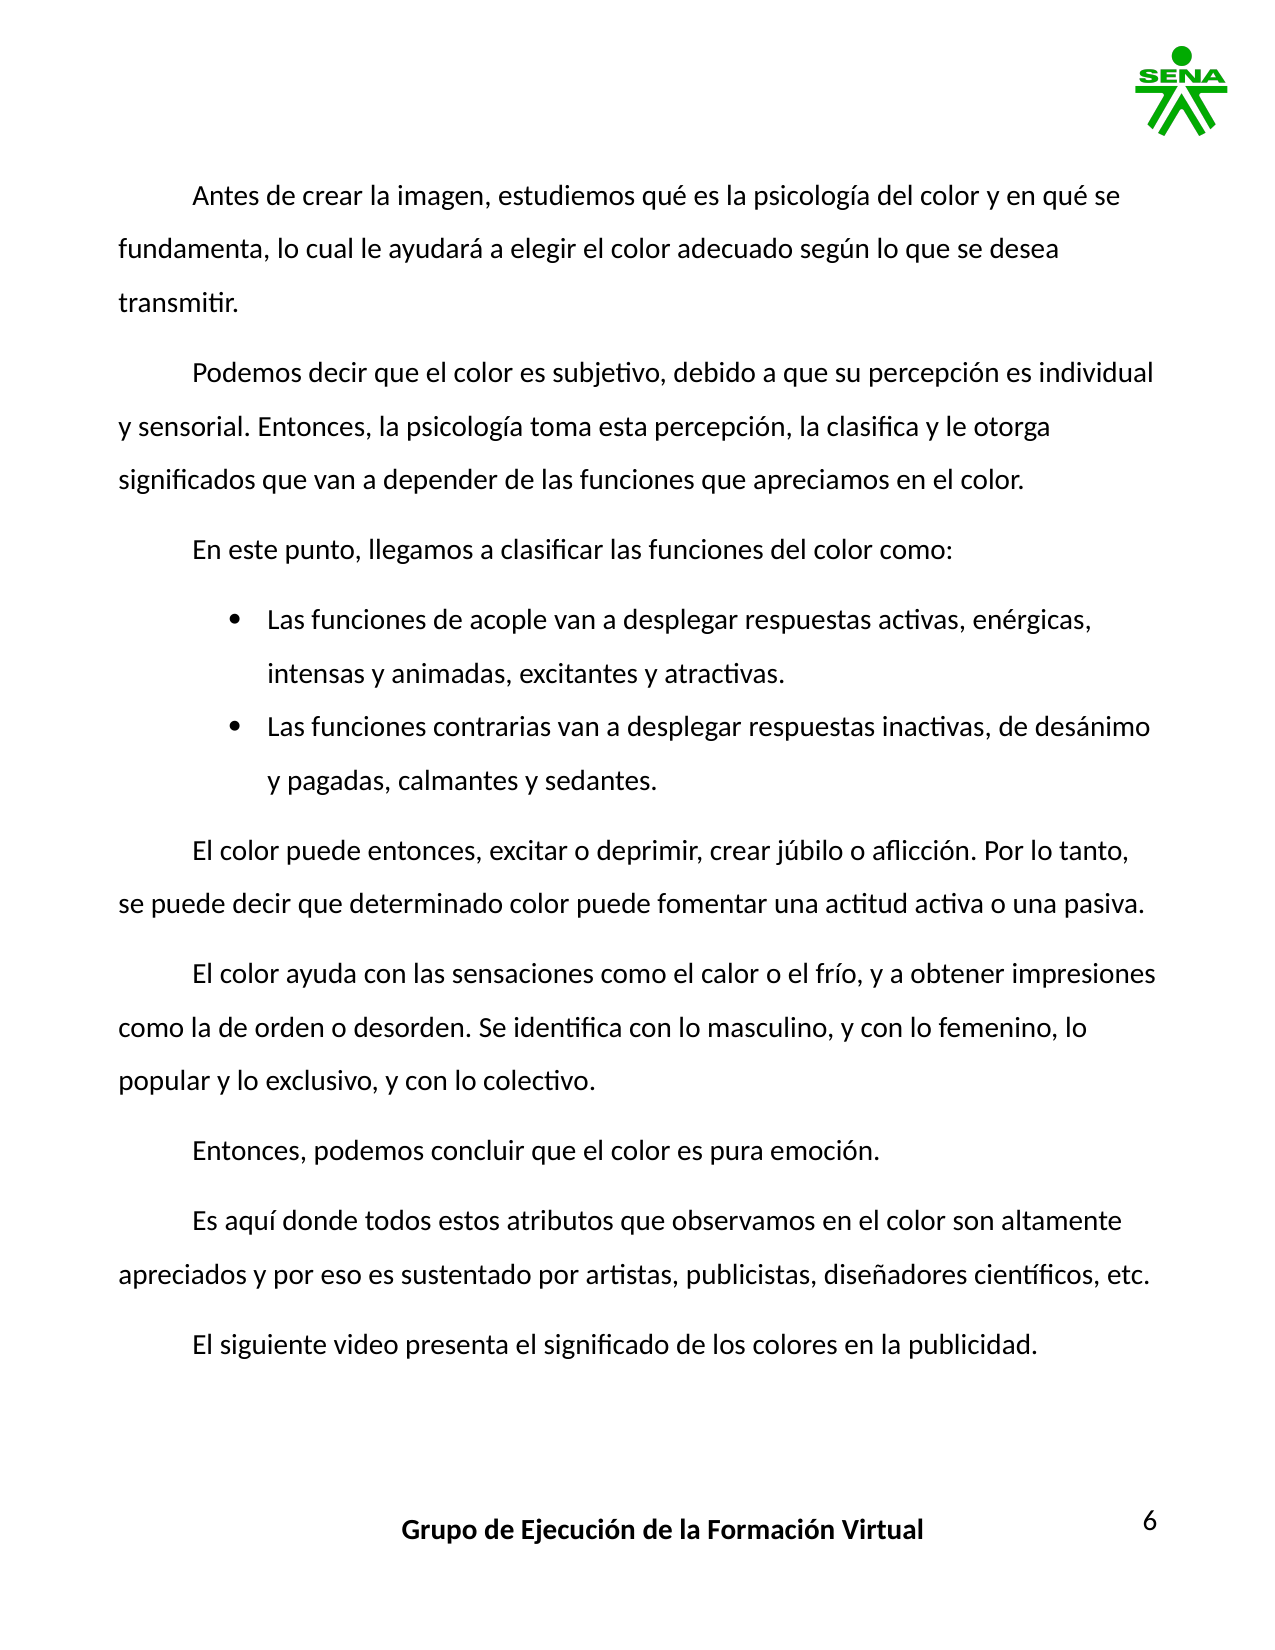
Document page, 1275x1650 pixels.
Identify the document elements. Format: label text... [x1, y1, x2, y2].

text Es aquí donde todos estos atributos que observamos en el color son altamente apreciados y por eso es sustentado por artistas, publicistas, diseñadores científicos, etc. [118, 1202, 1157, 1291]
text Entonces, podemos concluir que el color es pura emoción. [118, 1132, 1157, 1168]
text Antes de crear la imagen, estudiemos qué es la psicología del color y en qué se fundamenta, lo cual le ayudará a elegir el color adecuado según lo que se desea transmitir. [118, 177, 1157, 320]
list Las funciones contrarias van a desplegar respuestas inactivas, de desánimo y pagadas, calmantes y sedantes. [229, 708, 1157, 797]
text El color puede entonces, excitar o deprimir, crear júbilo o aflicción. Por lo tanto, se puede decir que determinado color puede fomentar una actitud activa o una pasiva. [118, 832, 1157, 921]
picture [1135, 46, 1228, 136]
text En este punto, llegamos a clasificar las funciones del color como: [118, 531, 1157, 567]
text El color ayuda con las sensaciones como el calor o el frío, y a obtener impresiones como la de orden o desorden. Se identifica con lo masculino, y con lo femenino, lo popular y lo exclusivo, y con lo colectivo. [118, 955, 1157, 1098]
text El siguiente video presenta el significado de los colores en la publicidad. [118, 1326, 1157, 1361]
list Las funciones de acople van a desplegar respuestas activas, enérgicas, intensas y animadas, excitantes y atractivas. [229, 601, 1157, 690]
text Podemos decir que el color es subjetivo, debido a que su percepción es individual y sensorial. Entonces, la psicología toma esta percepción, la clasifica y le otorga significados que van a depender de las funciones que apreciamos en el color. [118, 354, 1157, 497]
